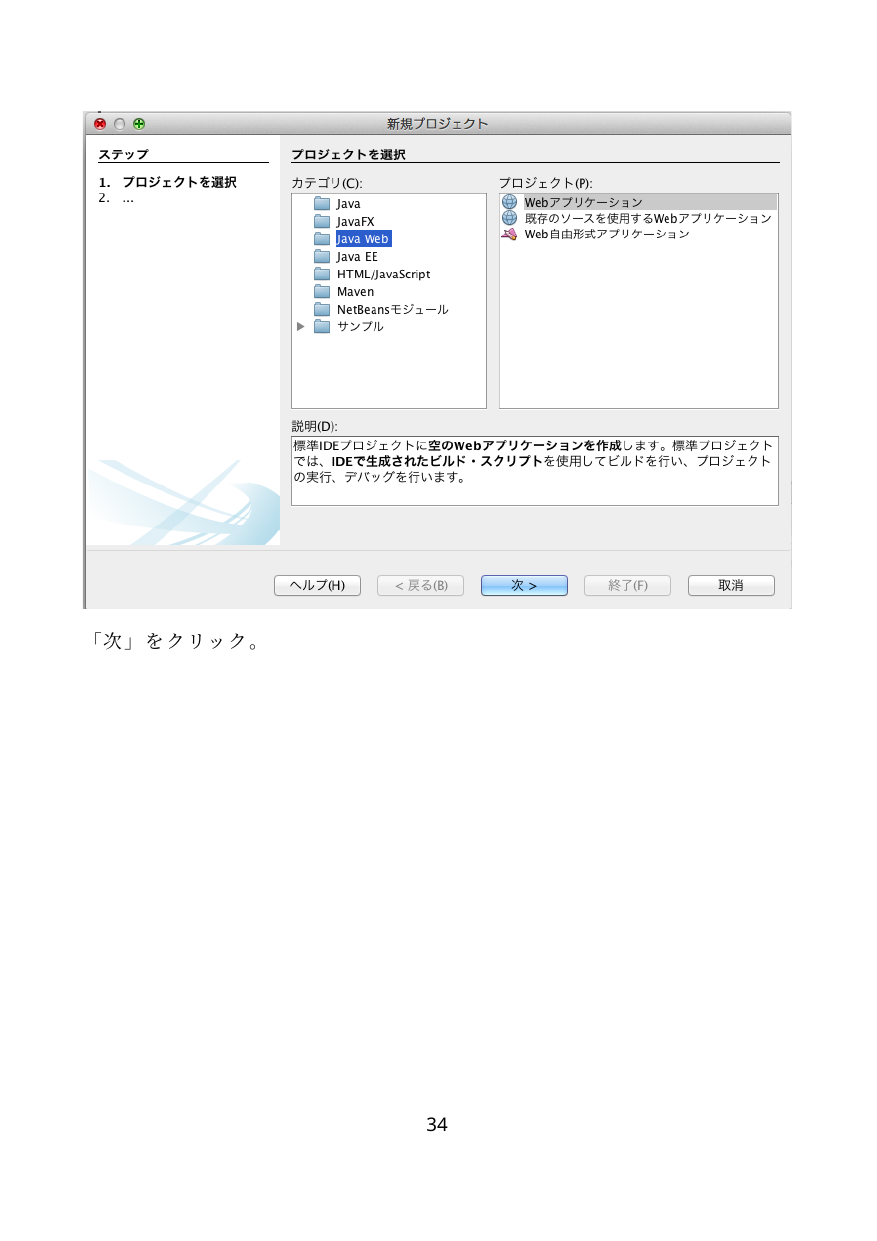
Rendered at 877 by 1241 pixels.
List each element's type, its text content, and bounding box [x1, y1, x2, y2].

picture [82, 111, 792, 609]
text 「次」をクリック。 [83, 625, 791, 657]
